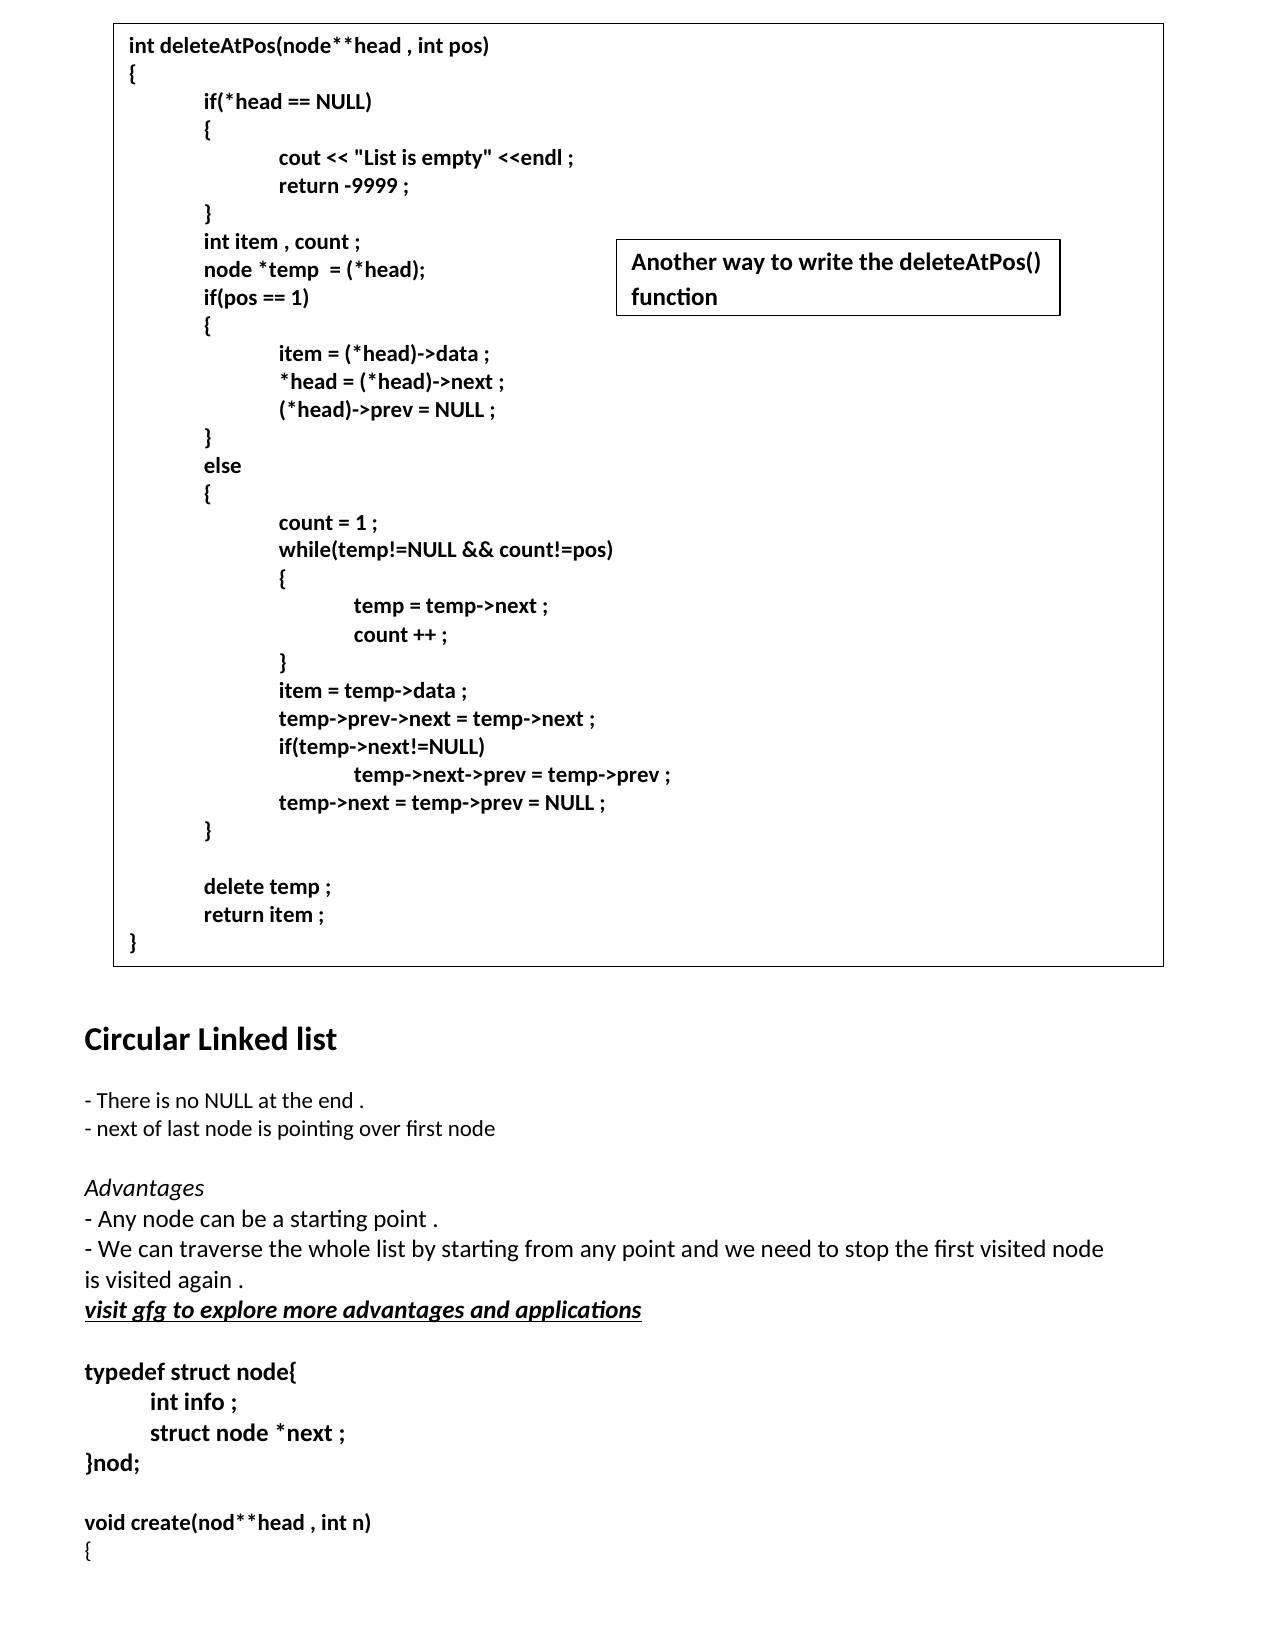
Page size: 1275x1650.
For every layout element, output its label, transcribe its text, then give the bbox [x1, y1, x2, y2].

text - We can traverse the whole list by starting from any point and we need to stop the first visited node is visited again . [84, 1233, 1125, 1294]
text - Any node can be a starting point . [84, 1203, 1125, 1233]
text Circular Linked list [84, 1018, 1125, 1059]
text }nod; [84, 1447, 1125, 1478]
text - next of last node is pointing over first node [84, 1114, 1125, 1142]
text struct node *next ; [84, 1417, 1125, 1447]
text { [84, 1536, 1125, 1564]
text - There is no NULL at the end . [84, 1086, 1125, 1114]
text int info ; [84, 1386, 1125, 1417]
text Advantages [84, 1172, 1125, 1203]
text void create(nod**head , int n) [84, 1508, 1125, 1536]
text visit gfg to explore more advantages and applications [84, 1294, 1125, 1325]
text typedef struct node{ [84, 1356, 1125, 1386]
